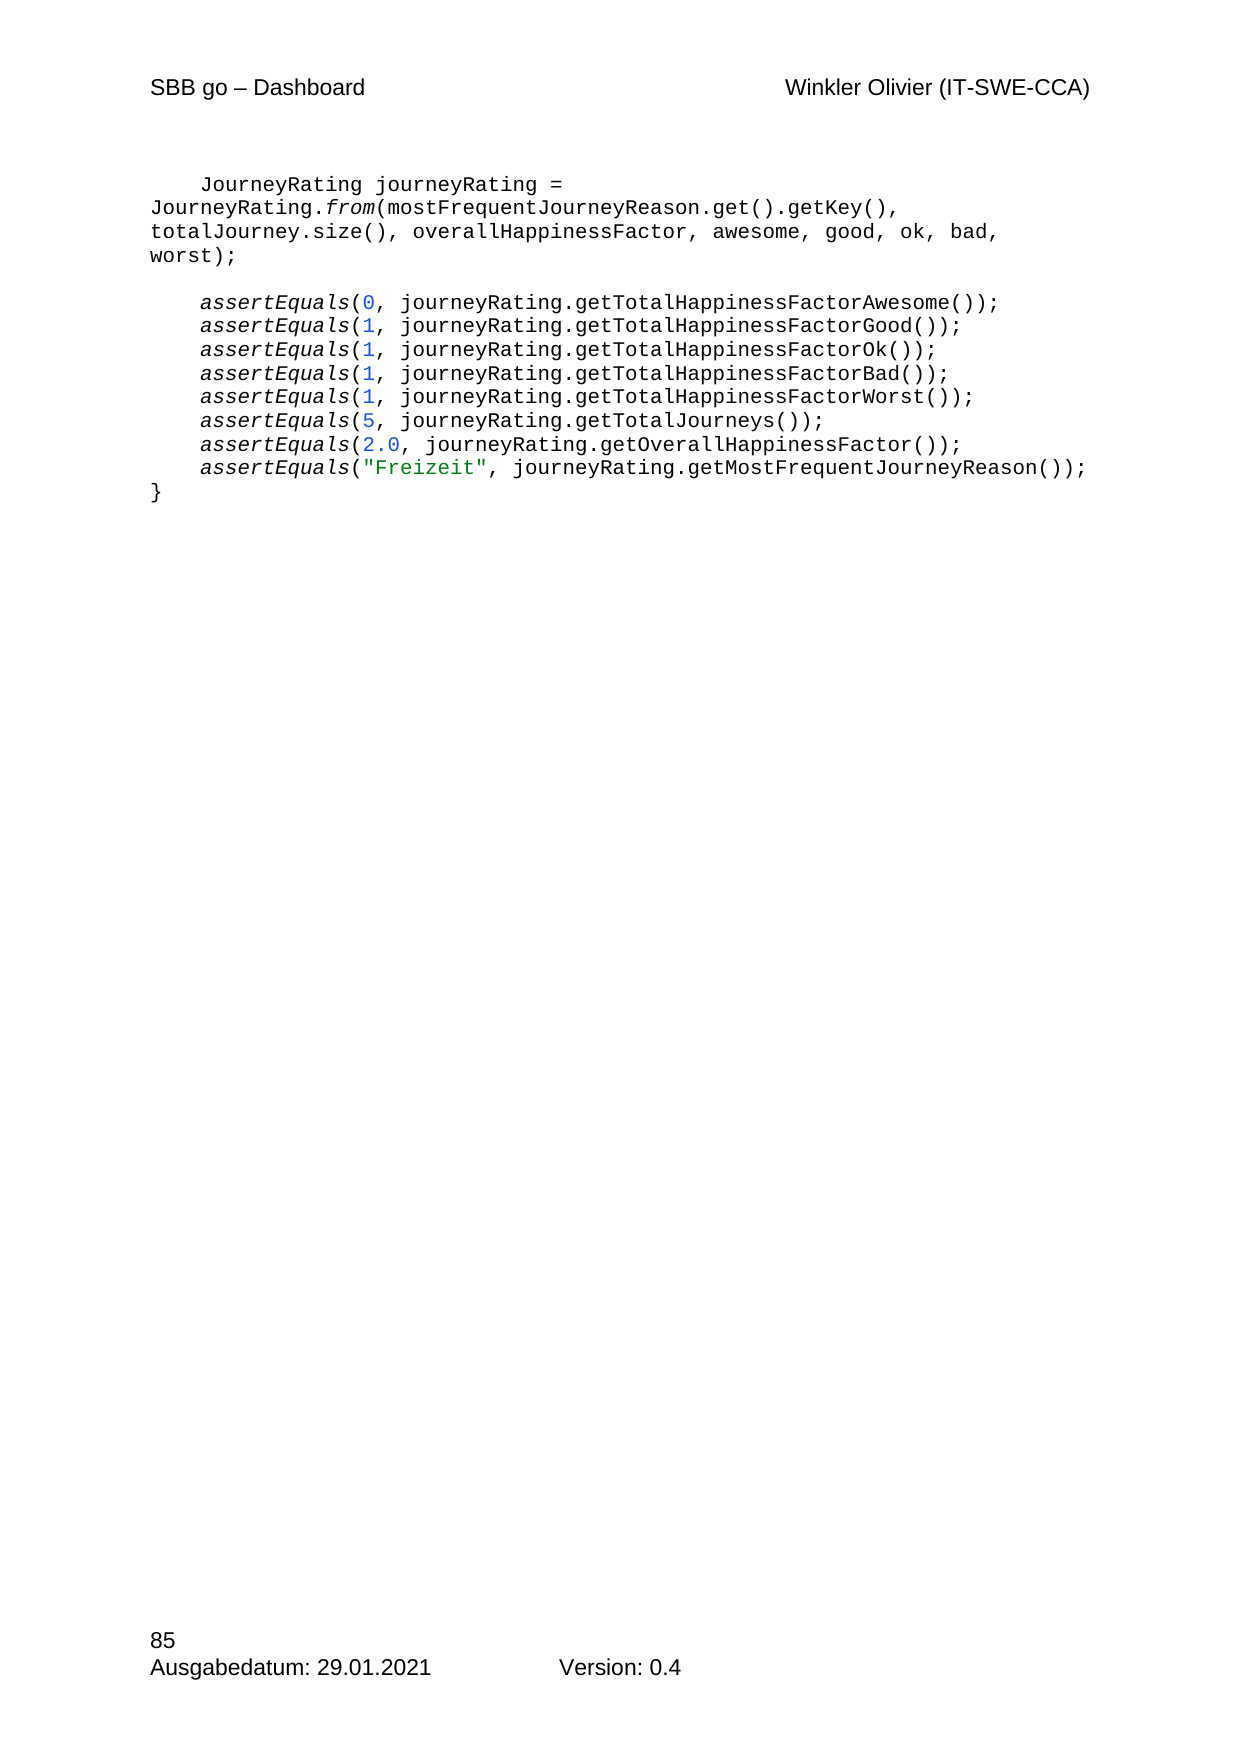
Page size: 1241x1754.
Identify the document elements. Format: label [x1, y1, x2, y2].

text [150, 150, 1090, 505]
